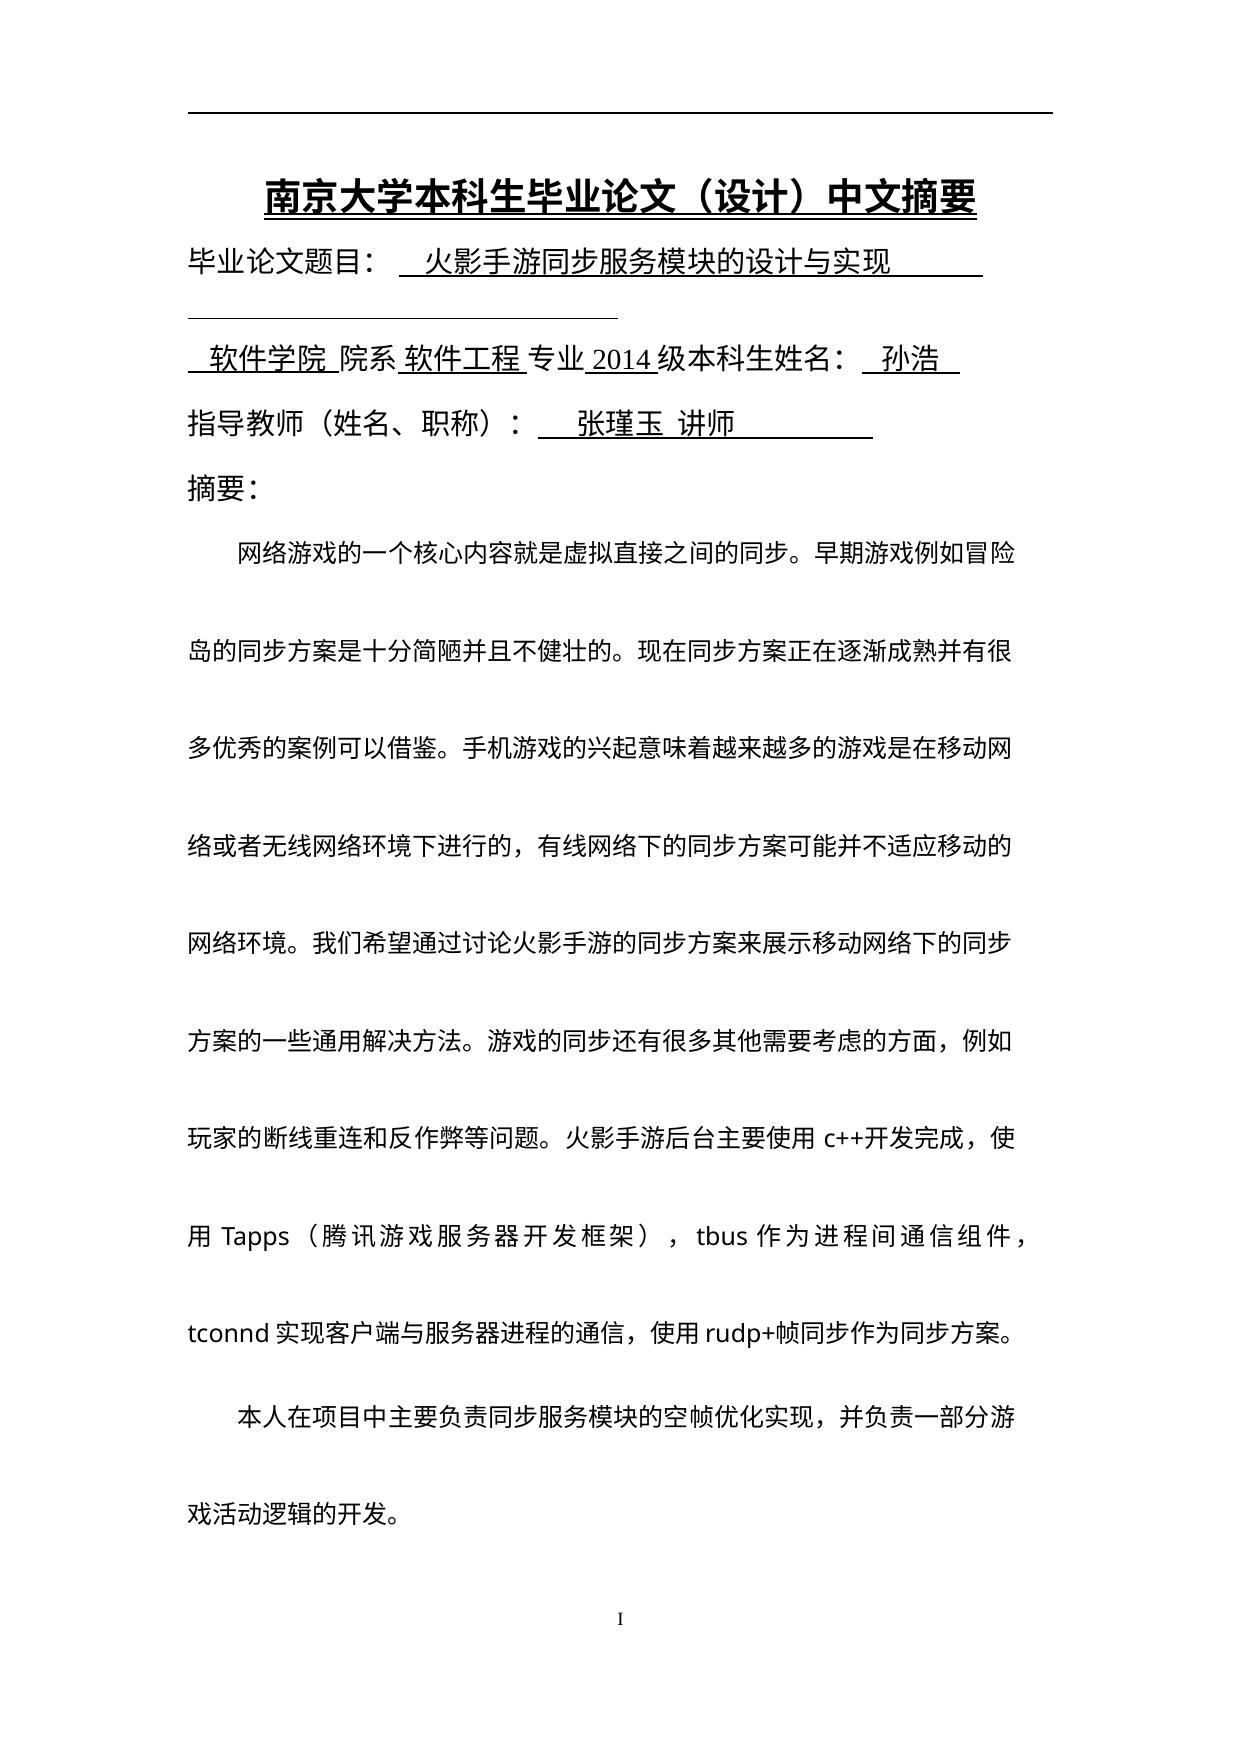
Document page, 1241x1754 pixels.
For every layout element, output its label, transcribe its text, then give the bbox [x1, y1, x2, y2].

text 本人在项目中主要负责同步服务模块的空帧优化实现，并负责一部分游戏活动逻辑的开发。 [187, 1383, 1015, 1545]
text 摘要： [187, 454, 1053, 519]
text 网络游戏的一个核心内容就是虚拟直接之间的同步。早期游戏例如冒险岛的同步方案是十分简陋并且不健壮的。现在同步方案正在逐渐成熟并有很多优秀的案例可以借鉴。手机游戏的兴起意味着越来越多的游戏是在移动网络或者无线网络环境下进行的，有线网络下的同步方案可能并不适应移动的网络环境。我们希望通过讨论火影手游的同步方案来展示移动网络下的同步方案的一些通用解决方法。游戏的同步还有很多其他需要考虑的方面，例如玩家的断线重连和反作弊等问题。火影手游后台主要使用c++开发完成，使用Tapps（腾讯游戏服务器开发框架），tbus作为进程间通信组件，tconnd实现客户端与服务器进程的通信，使用rudp+帧同步作为同步方案。 [187, 519, 1015, 1364]
text 指导教师（姓名、职称）： 张瑾玉 讲师 [187, 389, 1053, 454]
text 软件学院 院系 软件工程 专业 2014 级本科生姓名： 孙浩 [187, 324, 1053, 389]
text 南京大学本科生毕业论文（设计）中文摘要 [187, 162, 1053, 227]
text 毕业论文题目： 火影手游同步服务模块的设计与实现 [187, 227, 1053, 292]
